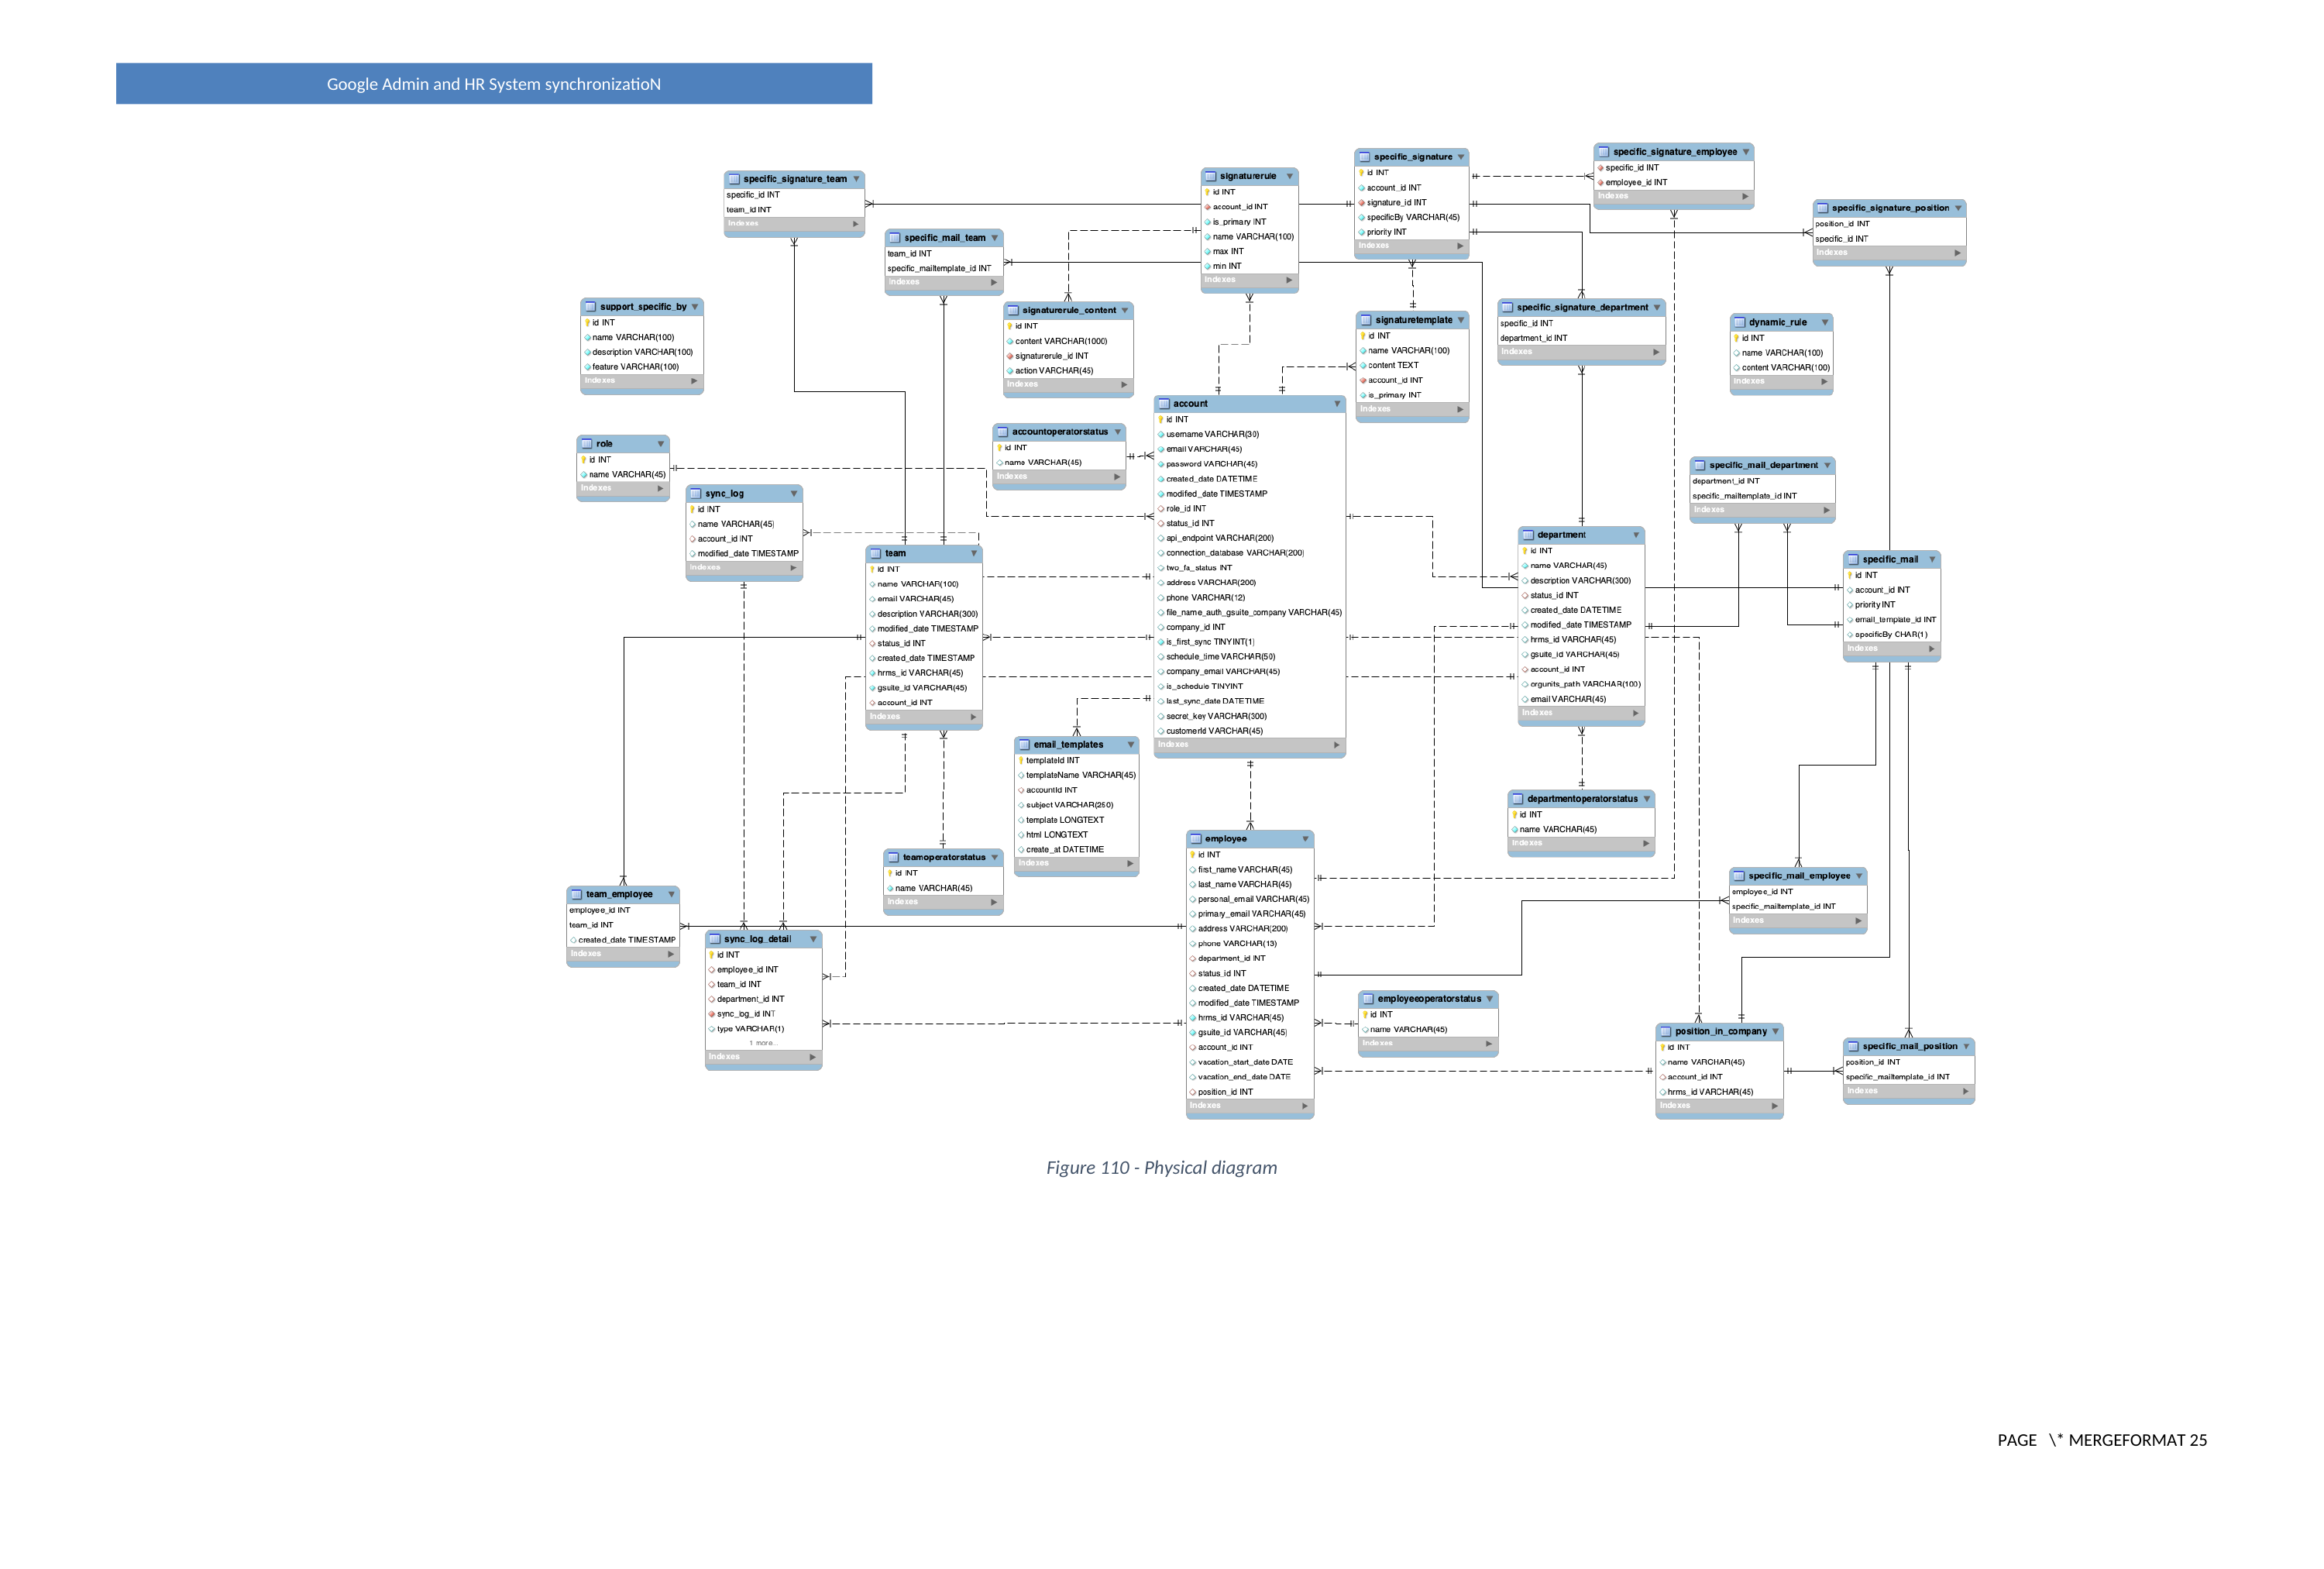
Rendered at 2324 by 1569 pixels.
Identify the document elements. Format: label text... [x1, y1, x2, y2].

picture [559, 139, 1982, 1130]
